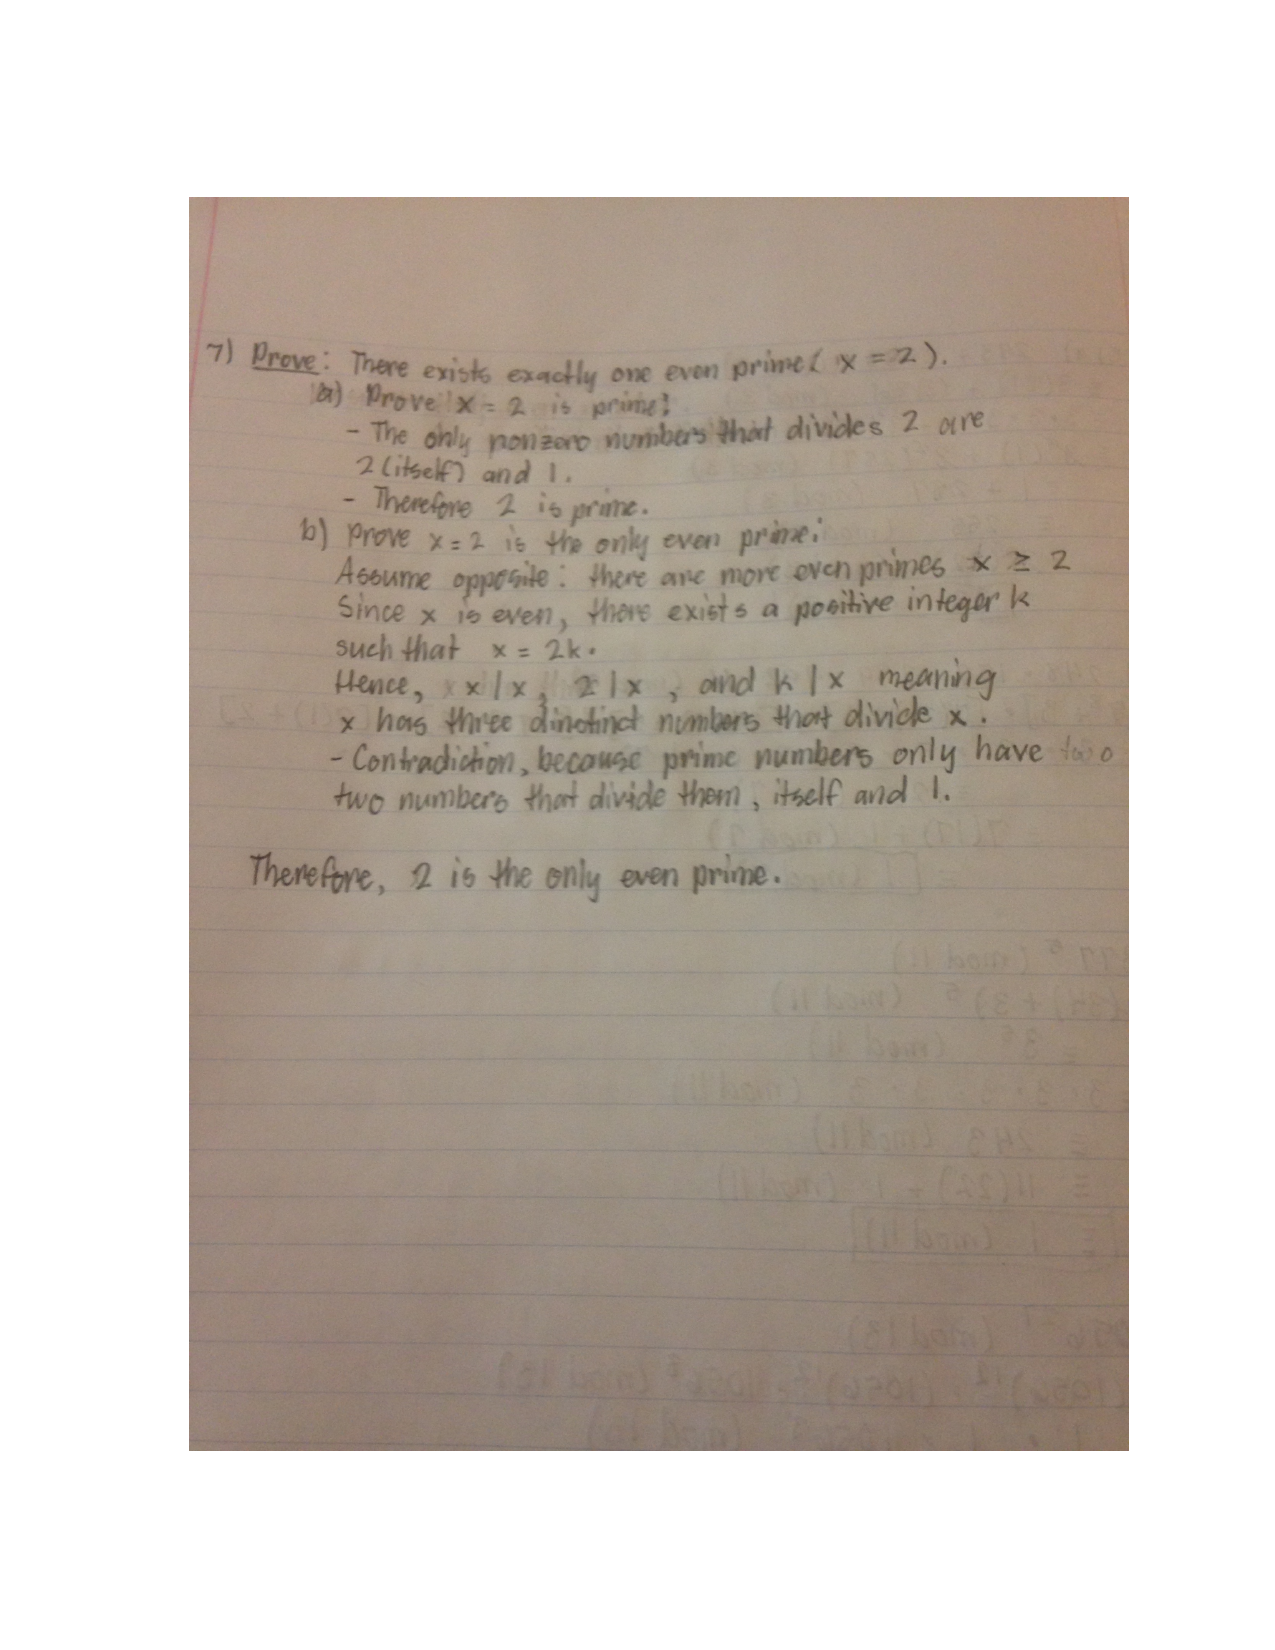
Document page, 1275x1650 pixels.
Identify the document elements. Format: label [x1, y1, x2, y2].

picture [189, 197, 1129, 1451]
